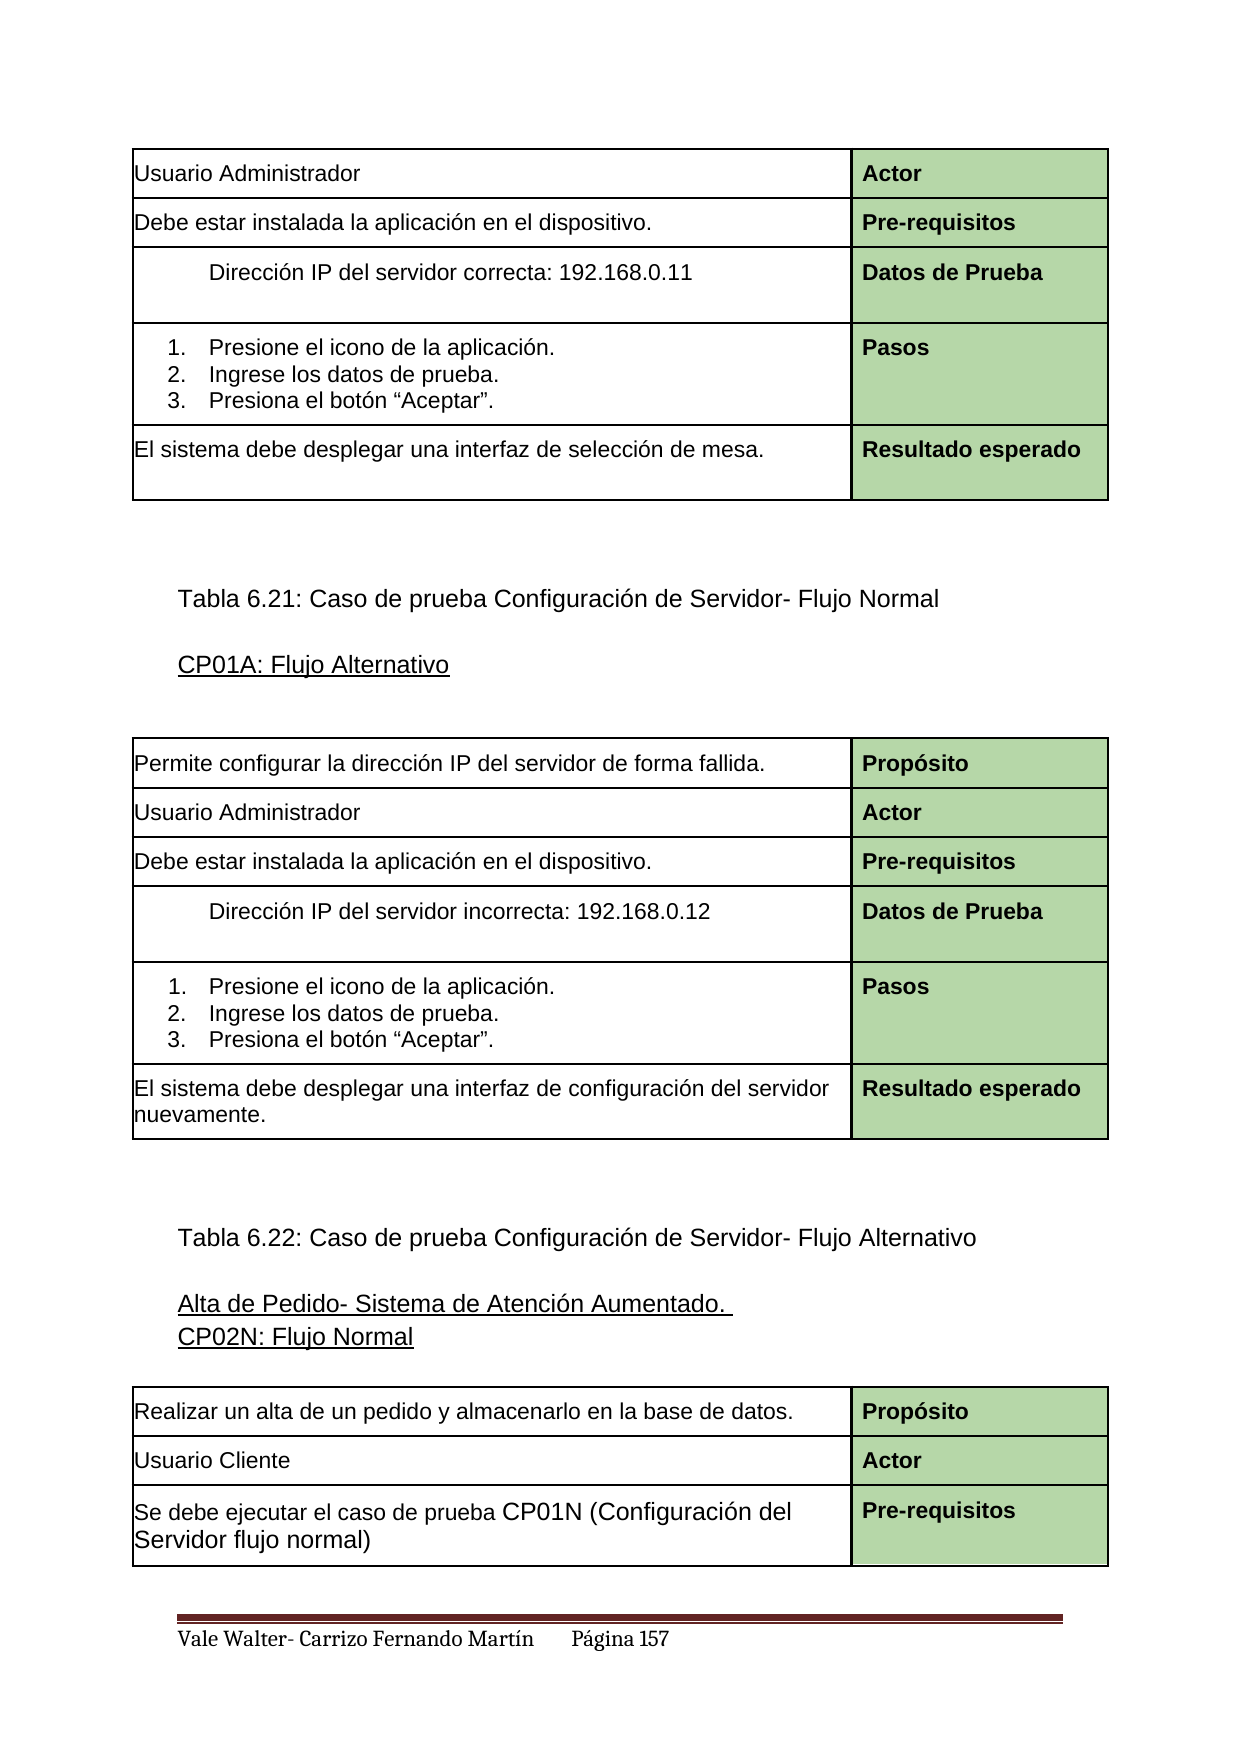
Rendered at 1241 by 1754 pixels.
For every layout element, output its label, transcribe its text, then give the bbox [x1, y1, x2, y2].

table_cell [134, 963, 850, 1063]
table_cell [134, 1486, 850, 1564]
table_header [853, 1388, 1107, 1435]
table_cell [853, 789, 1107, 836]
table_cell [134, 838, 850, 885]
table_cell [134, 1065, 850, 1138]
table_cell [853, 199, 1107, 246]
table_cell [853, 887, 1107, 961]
text CP01A: Flujo Alternativo [177, 650, 1063, 679]
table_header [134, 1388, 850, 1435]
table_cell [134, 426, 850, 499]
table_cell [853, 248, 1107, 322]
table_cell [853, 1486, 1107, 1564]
text CP02N: Flujo Normal [177, 1322, 1063, 1351]
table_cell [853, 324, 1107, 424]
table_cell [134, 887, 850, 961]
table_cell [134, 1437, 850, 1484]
text Alta de Pedido- Sistema de Atención Aumentado. [177, 1289, 1063, 1318]
text Tabla 6.22: Caso de prueba Configuración de Servidor- Flujo Alternativo [177, 1223, 1063, 1252]
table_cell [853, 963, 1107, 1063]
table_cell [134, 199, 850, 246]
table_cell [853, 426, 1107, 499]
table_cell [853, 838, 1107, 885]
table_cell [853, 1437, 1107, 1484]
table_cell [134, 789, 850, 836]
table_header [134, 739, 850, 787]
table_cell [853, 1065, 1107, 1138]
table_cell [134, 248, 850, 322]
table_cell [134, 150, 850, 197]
text Tabla 6.21: Caso de prueba Configuración de Servidor- Flujo Normal [177, 584, 1063, 613]
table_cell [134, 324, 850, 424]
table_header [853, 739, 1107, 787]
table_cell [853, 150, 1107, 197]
